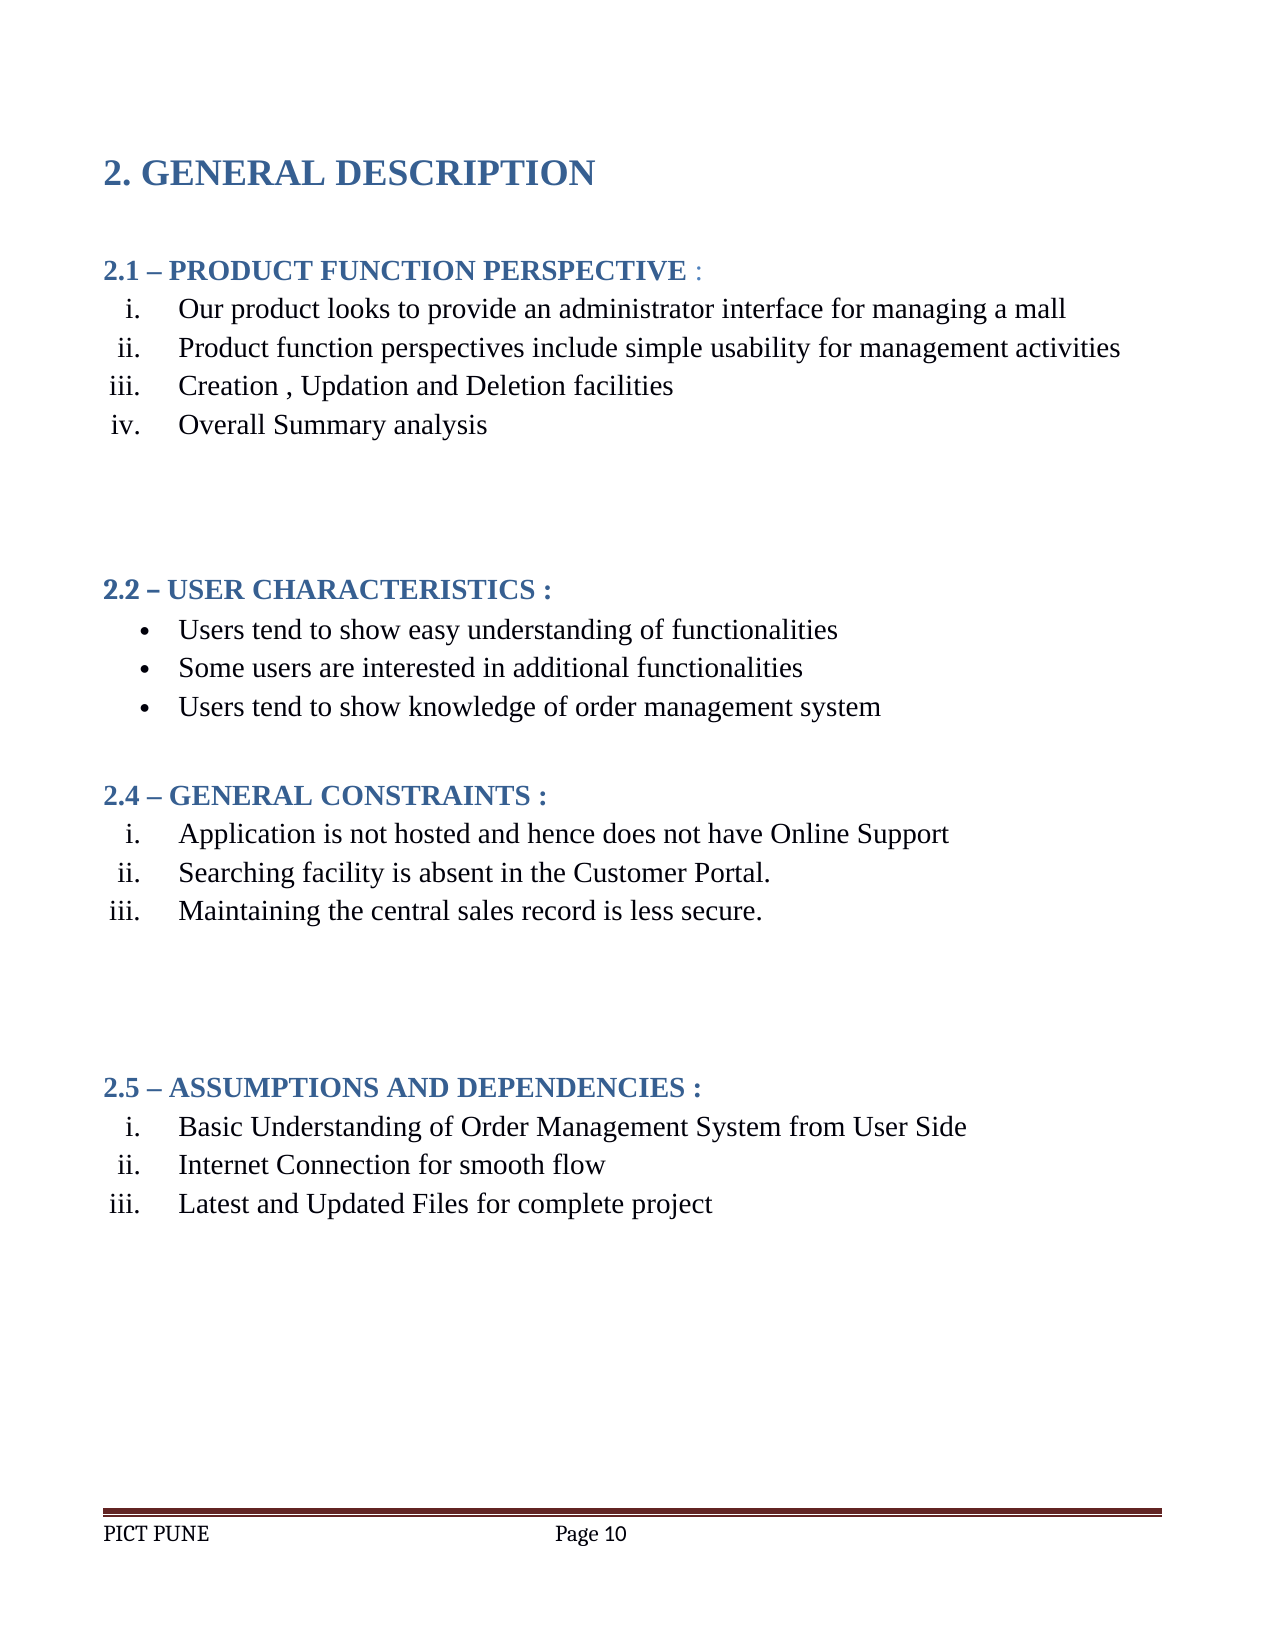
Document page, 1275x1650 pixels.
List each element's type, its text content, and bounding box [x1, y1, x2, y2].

subtitle GENERAL DESCRIPTION [103, 150, 1162, 193]
list Basic Understanding of Order Management System from User Side [141, 1109, 1162, 1142]
list Maintaining the central sales record is less secure. [141, 893, 1162, 927]
list Internet Connection for smooth flow [141, 1147, 1162, 1181]
list Latest and Updated Files for complete project [141, 1186, 1162, 1219]
list Some users are interested in additional functionalities [141, 651, 1162, 684]
list Users tend to show knowledge of order management system [141, 689, 1162, 723]
subtitle 2.2 – USER CHARACTERISTICS : [103, 572, 1162, 607]
list Users tend to show easy understanding of functionalities [141, 612, 1162, 646]
list Creation , Updation and Deletion facilities [141, 368, 1162, 402]
subtitle 2.1 – PRODUCT FUNCTION PERSPECTIVE : [103, 253, 1162, 286]
list Overall Summary analysis [141, 407, 1162, 440]
subtitle 2.5 – ASSUMPTIONS AND DEPENDENCIES : [103, 1070, 1162, 1104]
subtitle 2.4 – GENERAL CONSTRAINTS : [103, 778, 1162, 811]
list Searching facility is absent in the Customer Portal. [141, 855, 1162, 888]
list Our product looks to provide an administrator interface for managing a mall [141, 291, 1162, 325]
list Product function perspectives include simple usability for management activities [141, 330, 1162, 363]
list Application is not hosted and hence does not have Online Support [141, 816, 1162, 850]
